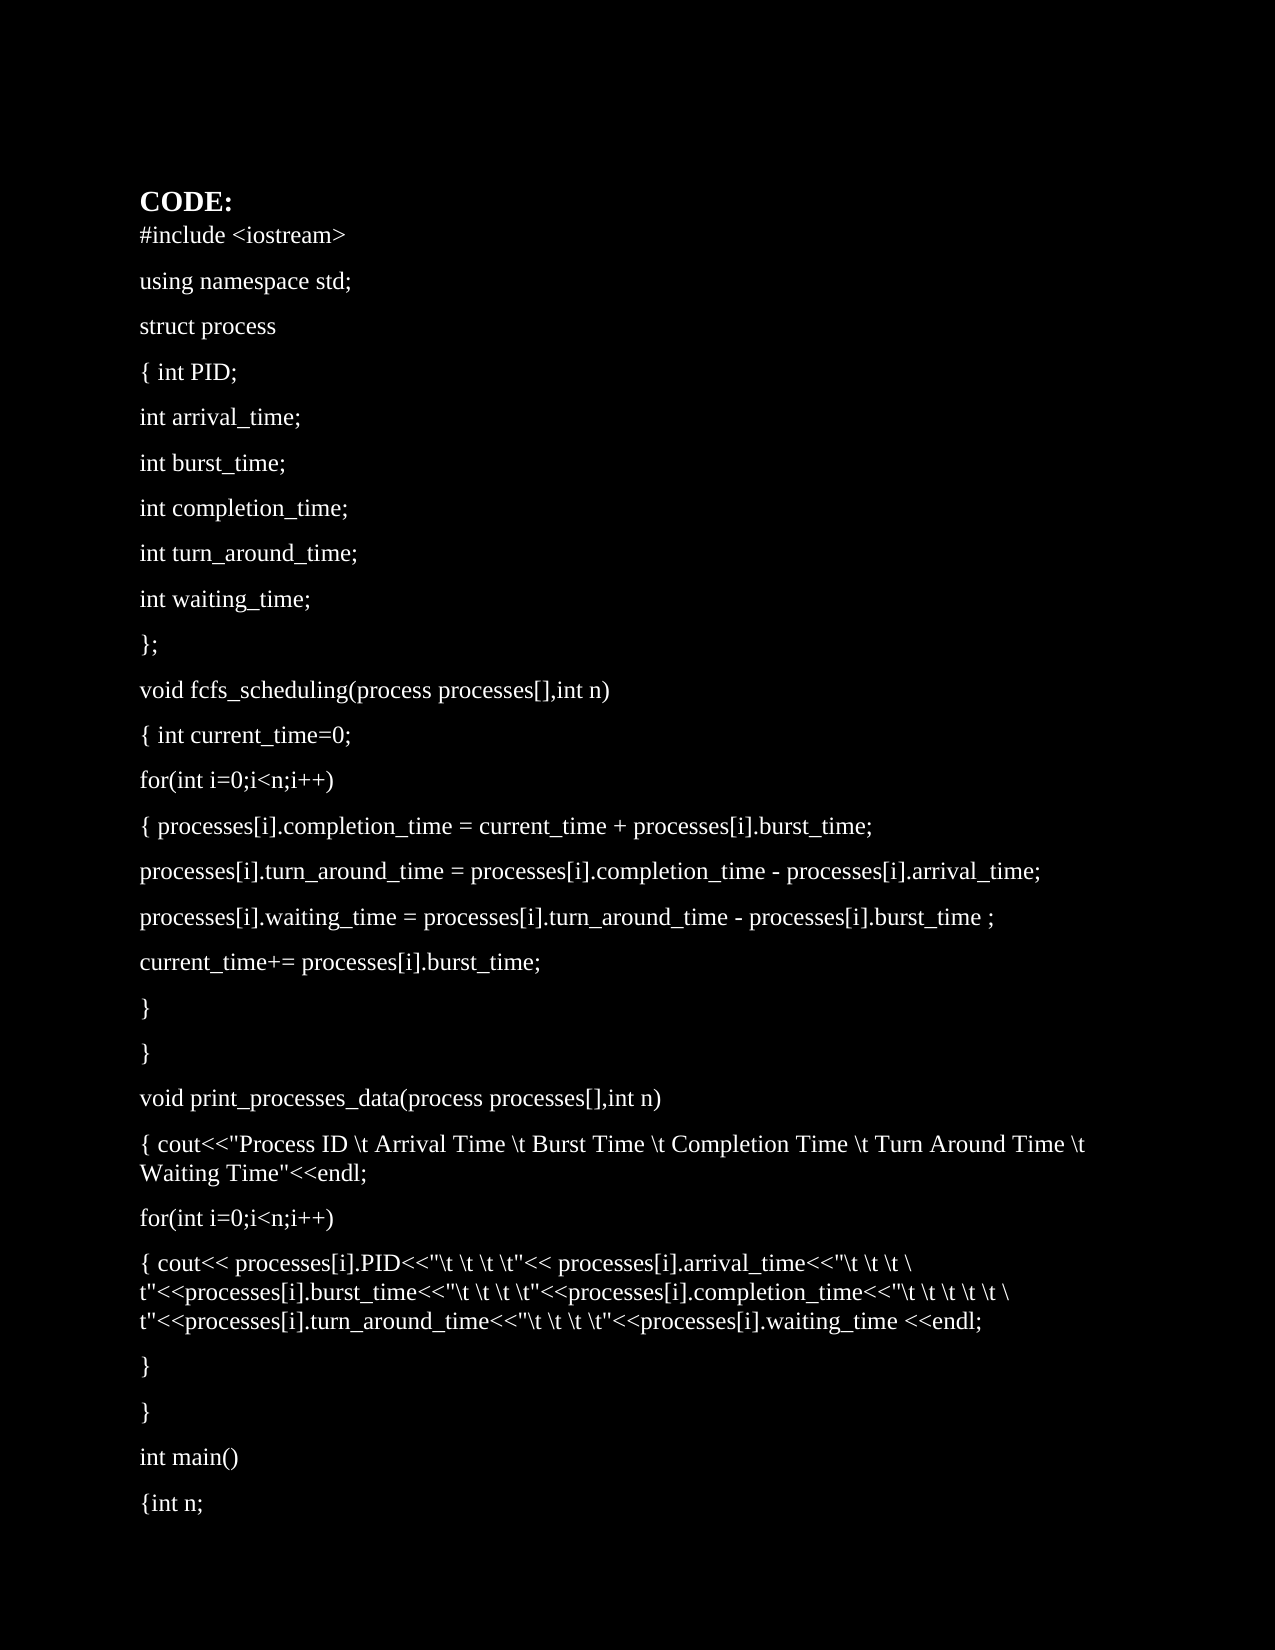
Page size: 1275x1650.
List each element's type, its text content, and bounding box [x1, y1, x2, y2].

text int burst_time; [139, 448, 1171, 476]
text for(int i=0;i<n;i++) [139, 766, 1171, 794]
text int main() [139, 1442, 1171, 1471]
text { cout<<"Process ID \t Arrival Time \t Burst Time \t Completion Time \t Turn Around Time \t Waiting Time"<<endl; [139, 1129, 1171, 1186]
text for(int i=0;i<n;i++) [139, 1203, 1171, 1232]
text processes[i].waiting_time = processes[i].turn_around_time - processes[i].burst_time ; [139, 902, 1171, 931]
text { int current_time=0; [139, 720, 1171, 749]
text { int PID; [139, 357, 1171, 386]
text int waiting_time; [139, 584, 1171, 613]
text #include <iostream> [139, 221, 1171, 249]
text } [139, 1038, 1171, 1067]
text void fcfs_scheduling(process processes[],int n) [139, 675, 1171, 703]
text using namespace std; [139, 266, 1171, 295]
text { cout<< processes[i].PID<<"\t \t \t \t"<< processes[i].arrival_time<<"\t \t \t \t"<<processes[i].burst_time<<"\t \t \t \t"<<processes[i].completion_time<<"\t \t \t \t \t \t"<<processes[i].turn_around_time<<"\t \t \t \t"<<processes[i].waiting_time <<endl; [139, 1248, 1171, 1335]
text int arrival_time; [139, 402, 1171, 431]
text } [139, 1351, 1171, 1380]
text current_time+= processes[i].burst_time; [139, 947, 1171, 976]
text int turn_around_time; [139, 538, 1171, 567]
text } [139, 1397, 1171, 1426]
text CODE: [139, 184, 1171, 218]
text }; [139, 629, 1171, 658]
text processes[i].turn_around_time = processes[i].completion_time - processes[i].arrival_time; [139, 856, 1171, 885]
text { processes[i].completion_time = current_time + processes[i].burst_time; [139, 811, 1171, 840]
text void print_processes_data(process processes[],int n) [139, 1083, 1171, 1112]
text {int n; [139, 1488, 1171, 1516]
text int completion_time; [139, 493, 1171, 522]
text } [139, 993, 1171, 1021]
text struct process [139, 311, 1171, 340]
